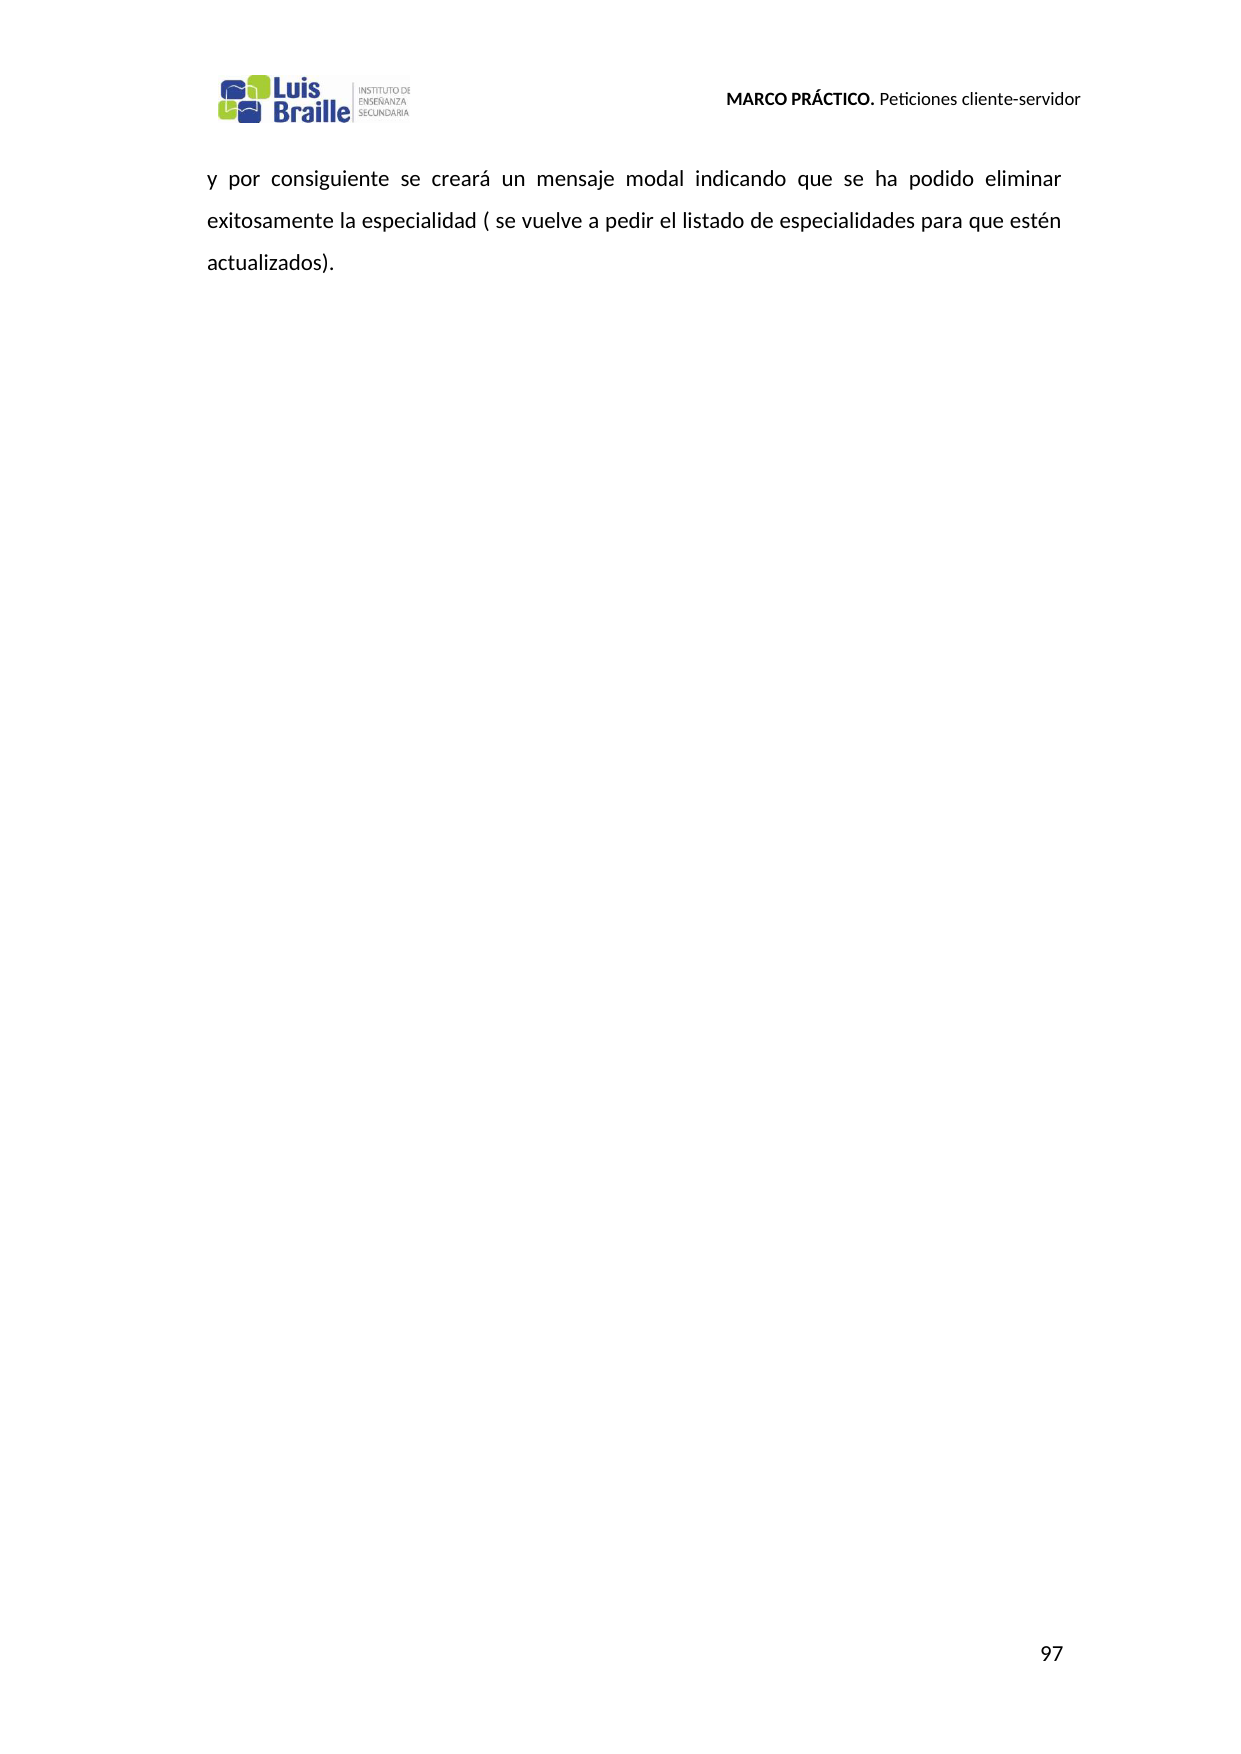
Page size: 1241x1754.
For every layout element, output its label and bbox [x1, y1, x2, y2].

text [207, 164, 1063, 276]
